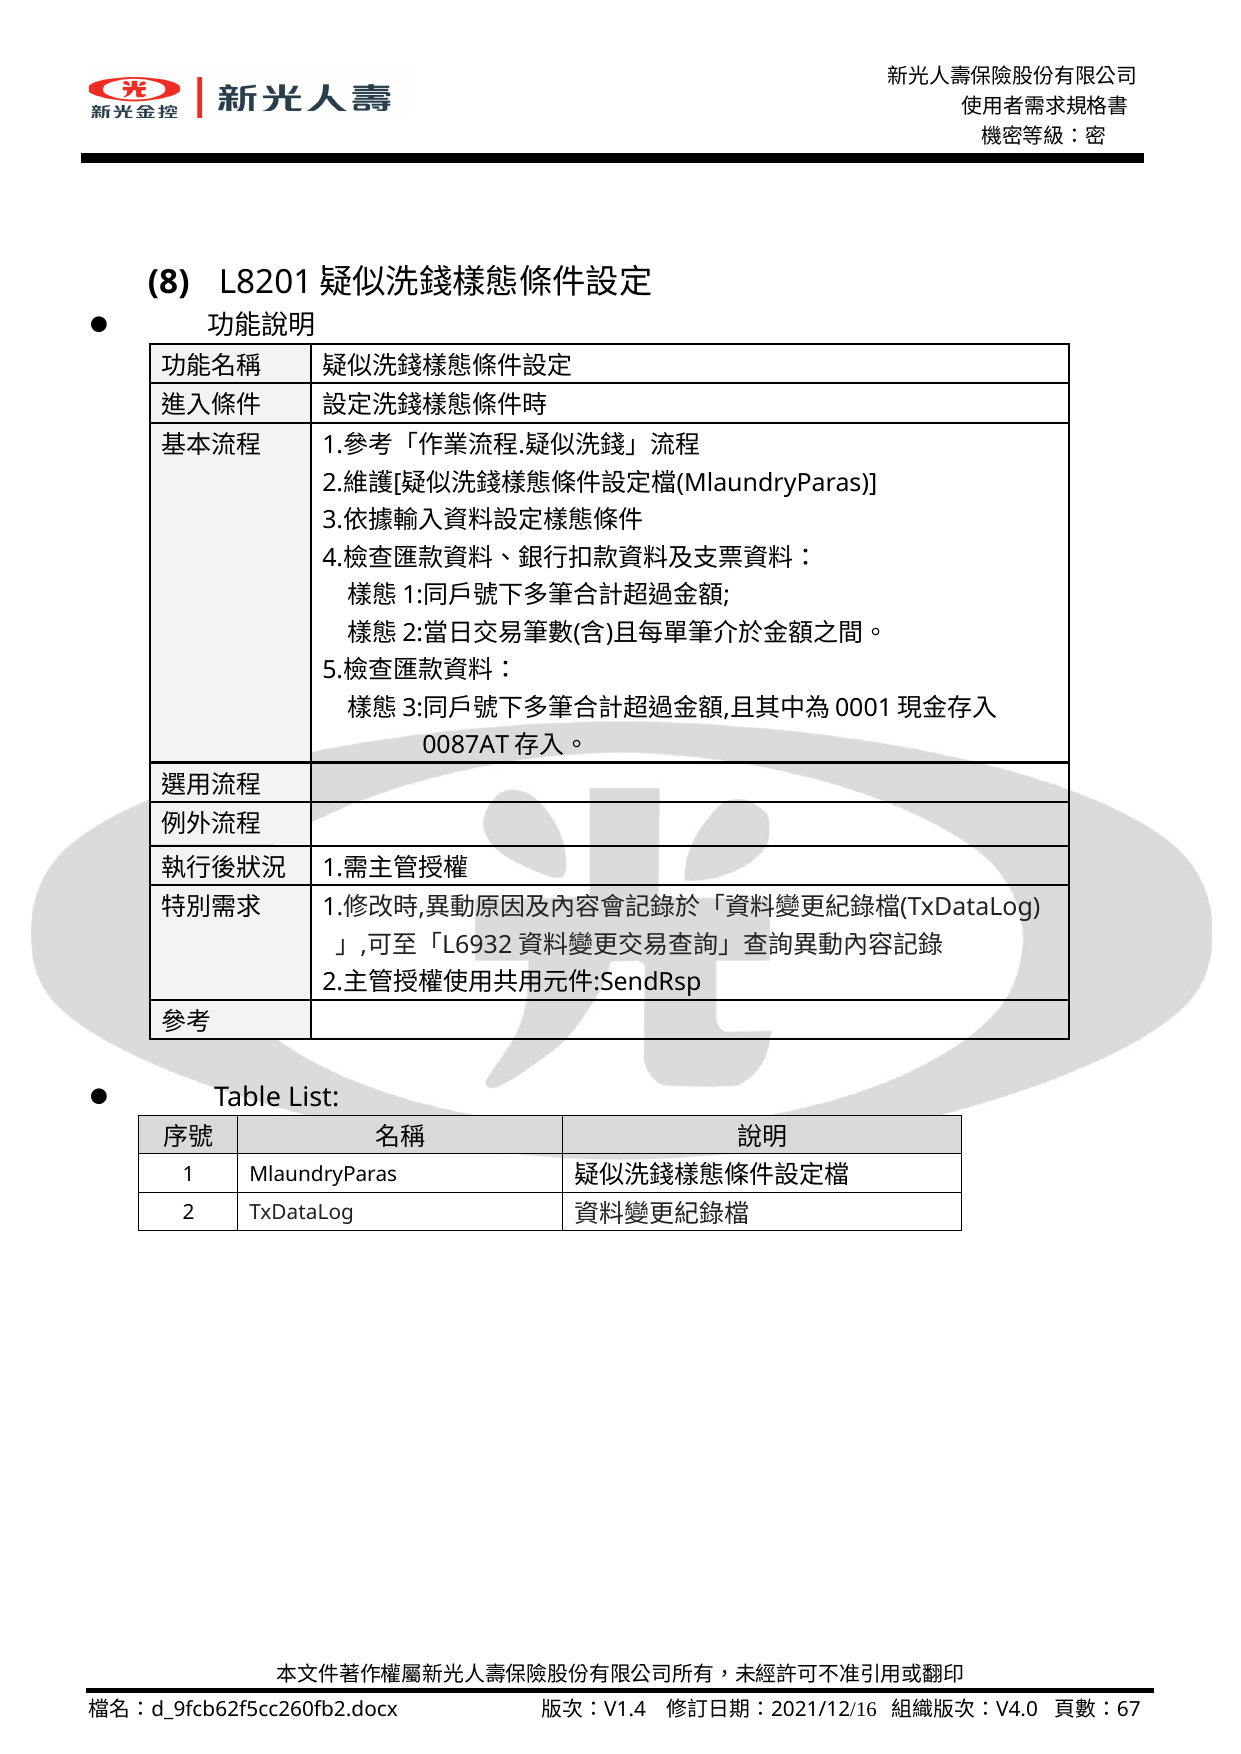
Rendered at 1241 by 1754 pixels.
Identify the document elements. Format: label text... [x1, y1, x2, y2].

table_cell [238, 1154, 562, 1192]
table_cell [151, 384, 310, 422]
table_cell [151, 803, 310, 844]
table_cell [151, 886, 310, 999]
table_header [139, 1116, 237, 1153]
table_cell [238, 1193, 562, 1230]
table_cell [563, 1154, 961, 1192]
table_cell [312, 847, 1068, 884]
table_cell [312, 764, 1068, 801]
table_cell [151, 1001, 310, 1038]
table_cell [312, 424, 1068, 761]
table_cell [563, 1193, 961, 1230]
picture [88, 61, 414, 118]
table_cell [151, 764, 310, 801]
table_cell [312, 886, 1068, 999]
list 功能說明 [89, 303, 1152, 343]
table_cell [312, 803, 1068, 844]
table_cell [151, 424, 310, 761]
subtitle L8201疑似洗錢樣態條件設定 [148, 255, 1152, 303]
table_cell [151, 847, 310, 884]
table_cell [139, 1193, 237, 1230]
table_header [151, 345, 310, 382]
picture [25, 713, 1215, 1166]
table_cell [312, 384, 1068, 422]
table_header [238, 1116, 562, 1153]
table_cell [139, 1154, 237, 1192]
list Table List: [89, 1078, 1152, 1115]
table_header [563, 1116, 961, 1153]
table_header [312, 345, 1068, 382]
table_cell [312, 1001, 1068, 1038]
